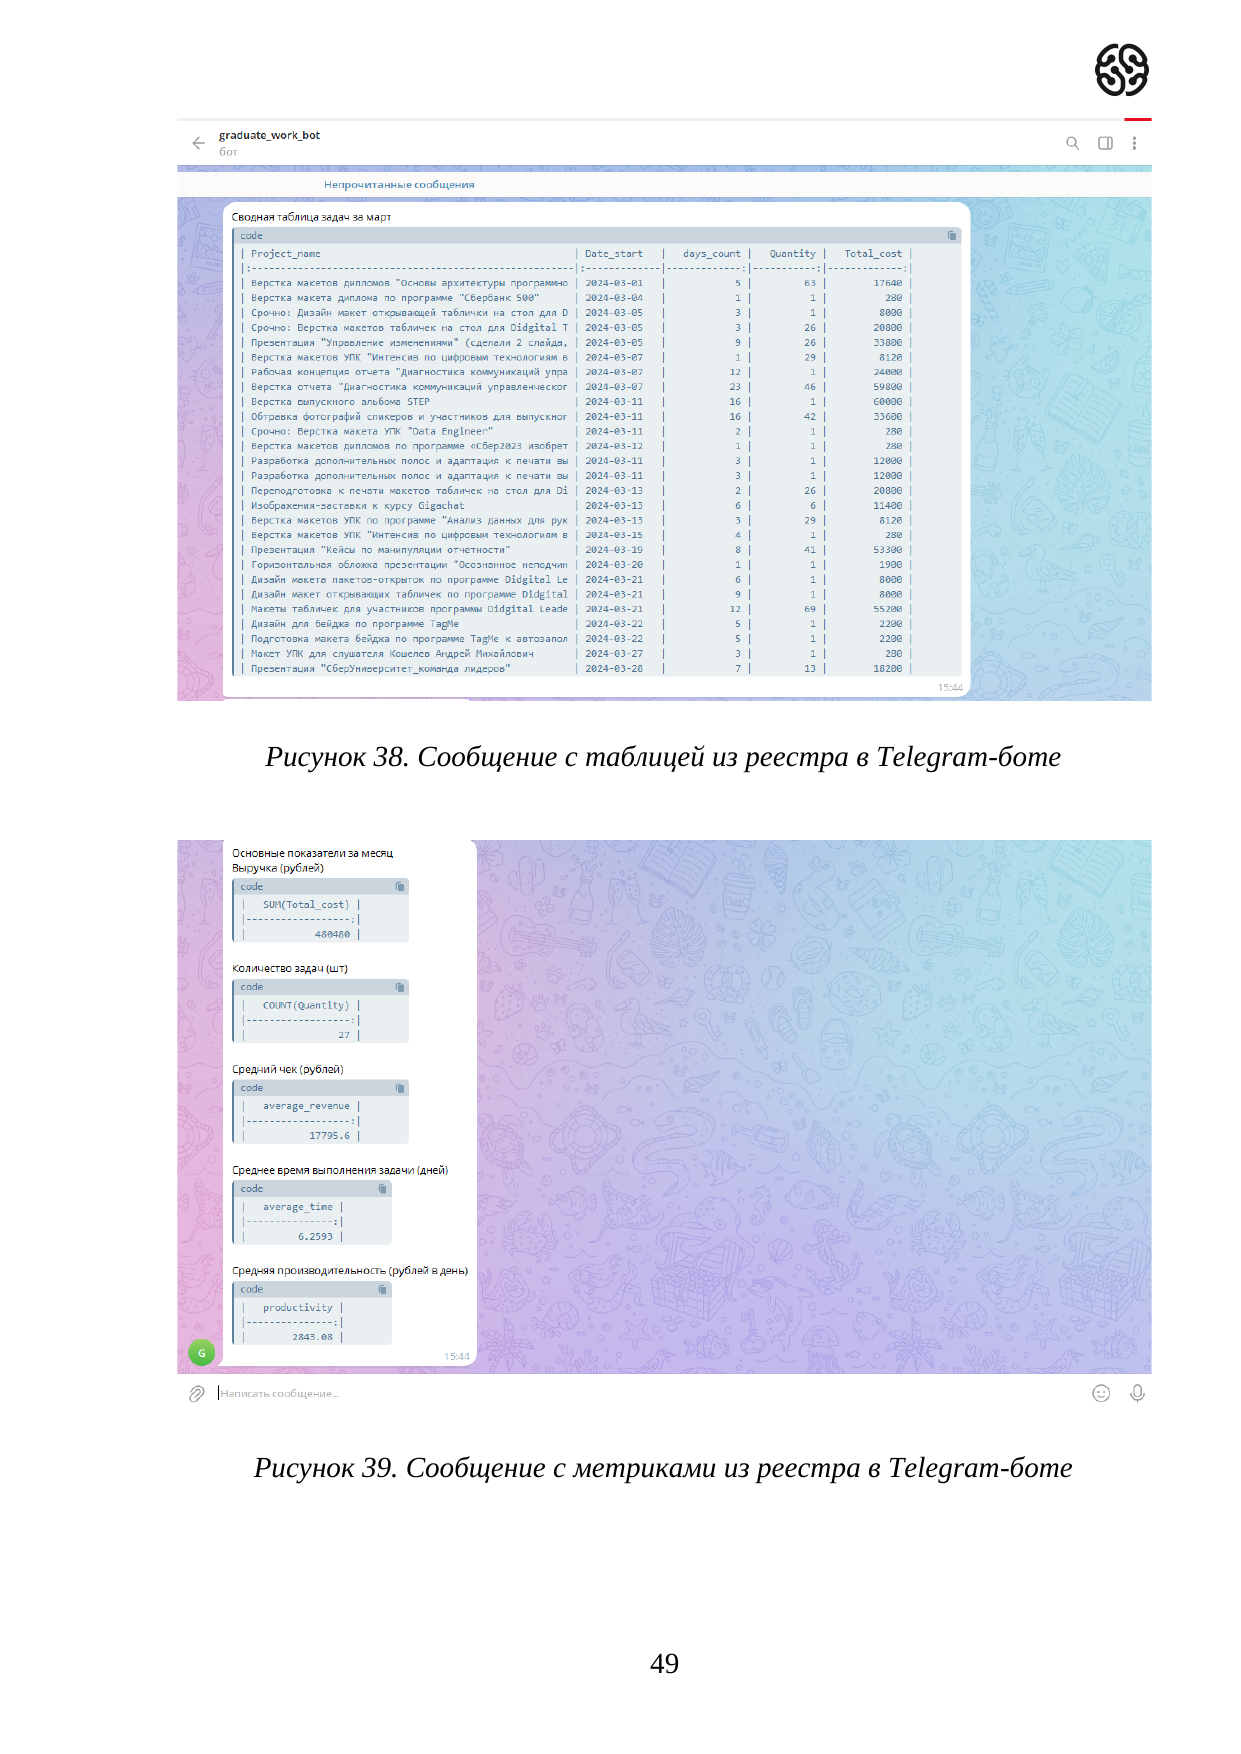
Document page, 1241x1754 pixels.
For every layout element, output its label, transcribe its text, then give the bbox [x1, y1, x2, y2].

text Рисунок 38. Сообщение с таблицей из реестра в Telegram-боте [177, 739, 1152, 773]
picture [177, 840, 1152, 1411]
picture [177, 118, 1152, 701]
picture [1095, 43, 1149, 97]
text Рисунок 39. Сообщение с метриками из реестра в Telegram-боте [177, 1450, 1152, 1483]
